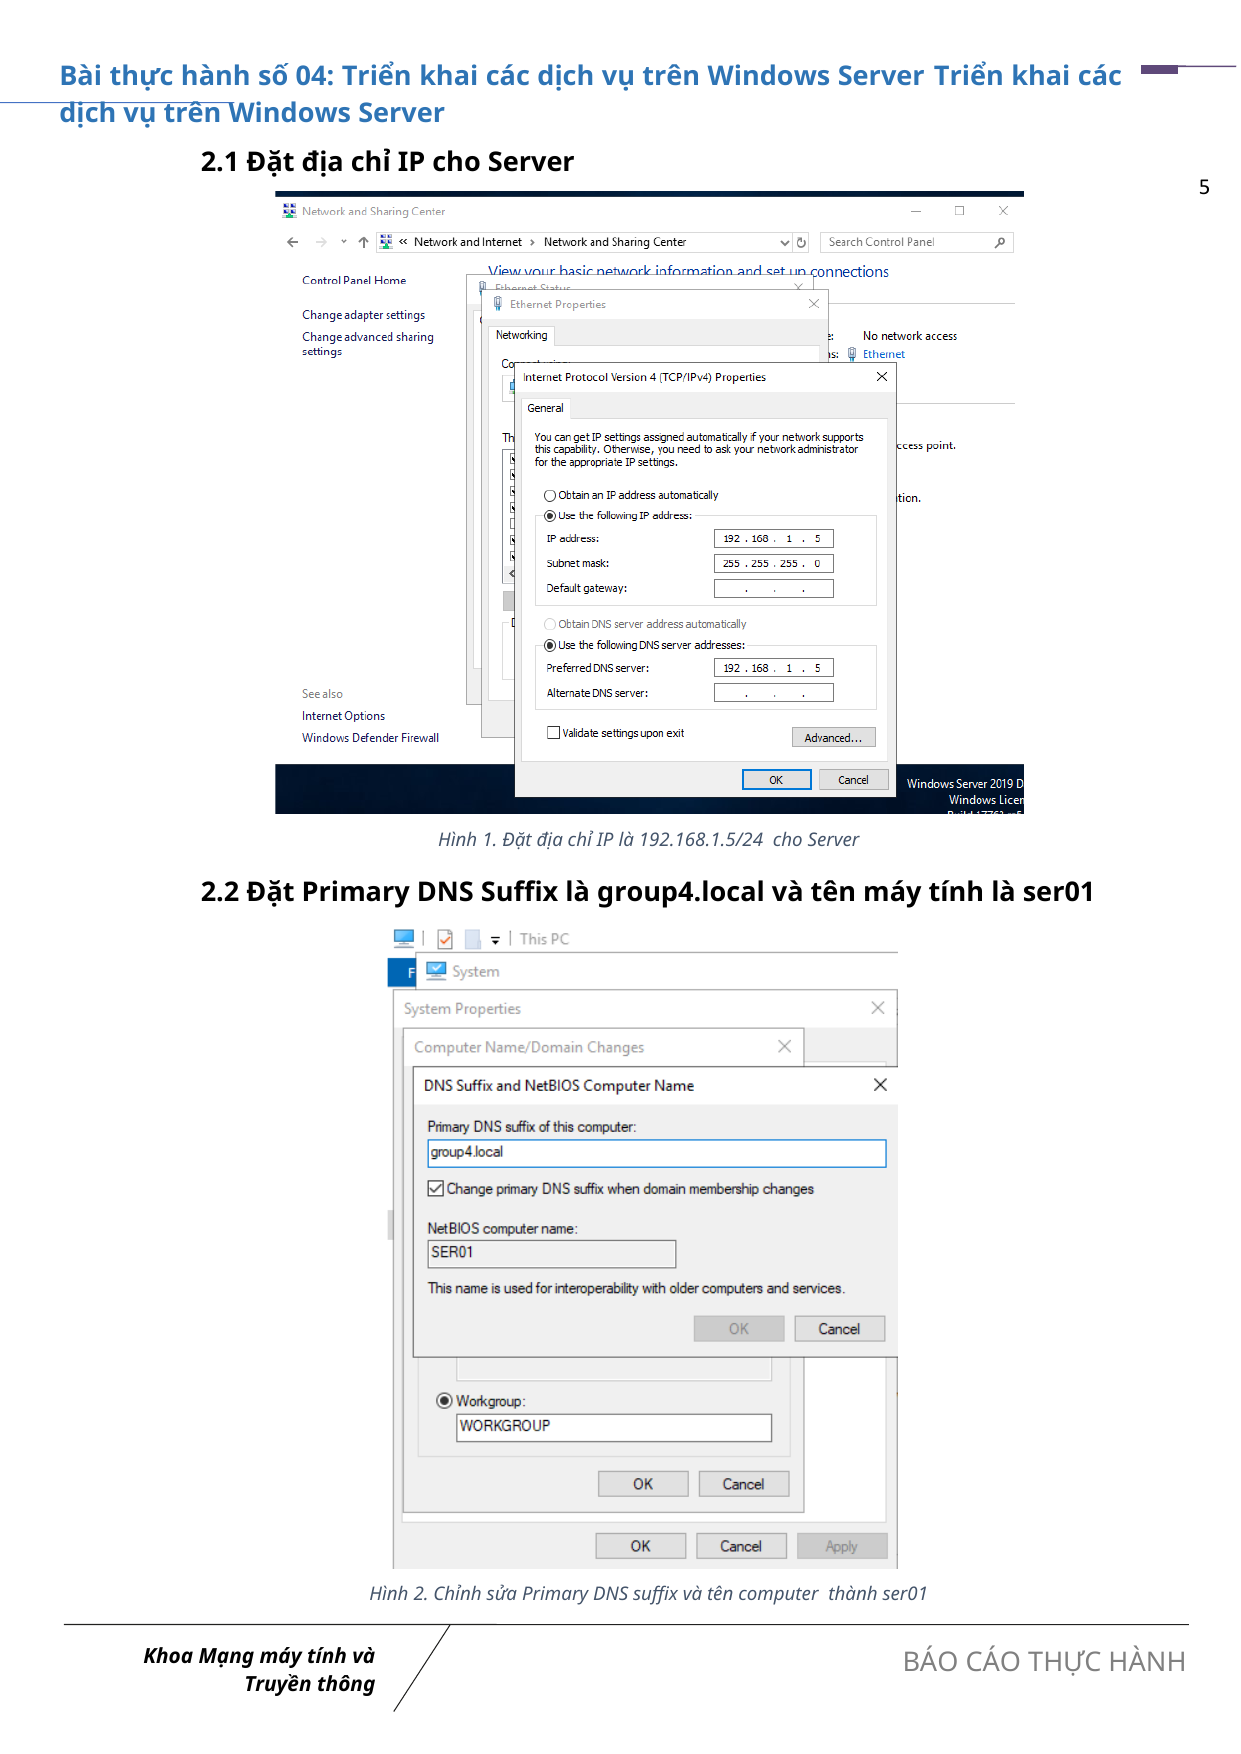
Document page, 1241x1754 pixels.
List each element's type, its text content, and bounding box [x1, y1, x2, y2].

picture [275, 191, 1024, 814]
subtitle 2.2 Đặt Primary DNS Suffix là group4.local và tên máy tính là ser01 [201, 873, 1122, 910]
text Hình 1. Đặt địa chỉ IP là 192.168.1.5/24 cho Server [118, 826, 1122, 852]
subtitle 2.1 Đặt địa chỉ IP cho Server [201, 142, 1122, 179]
picture [387, 922, 898, 1569]
